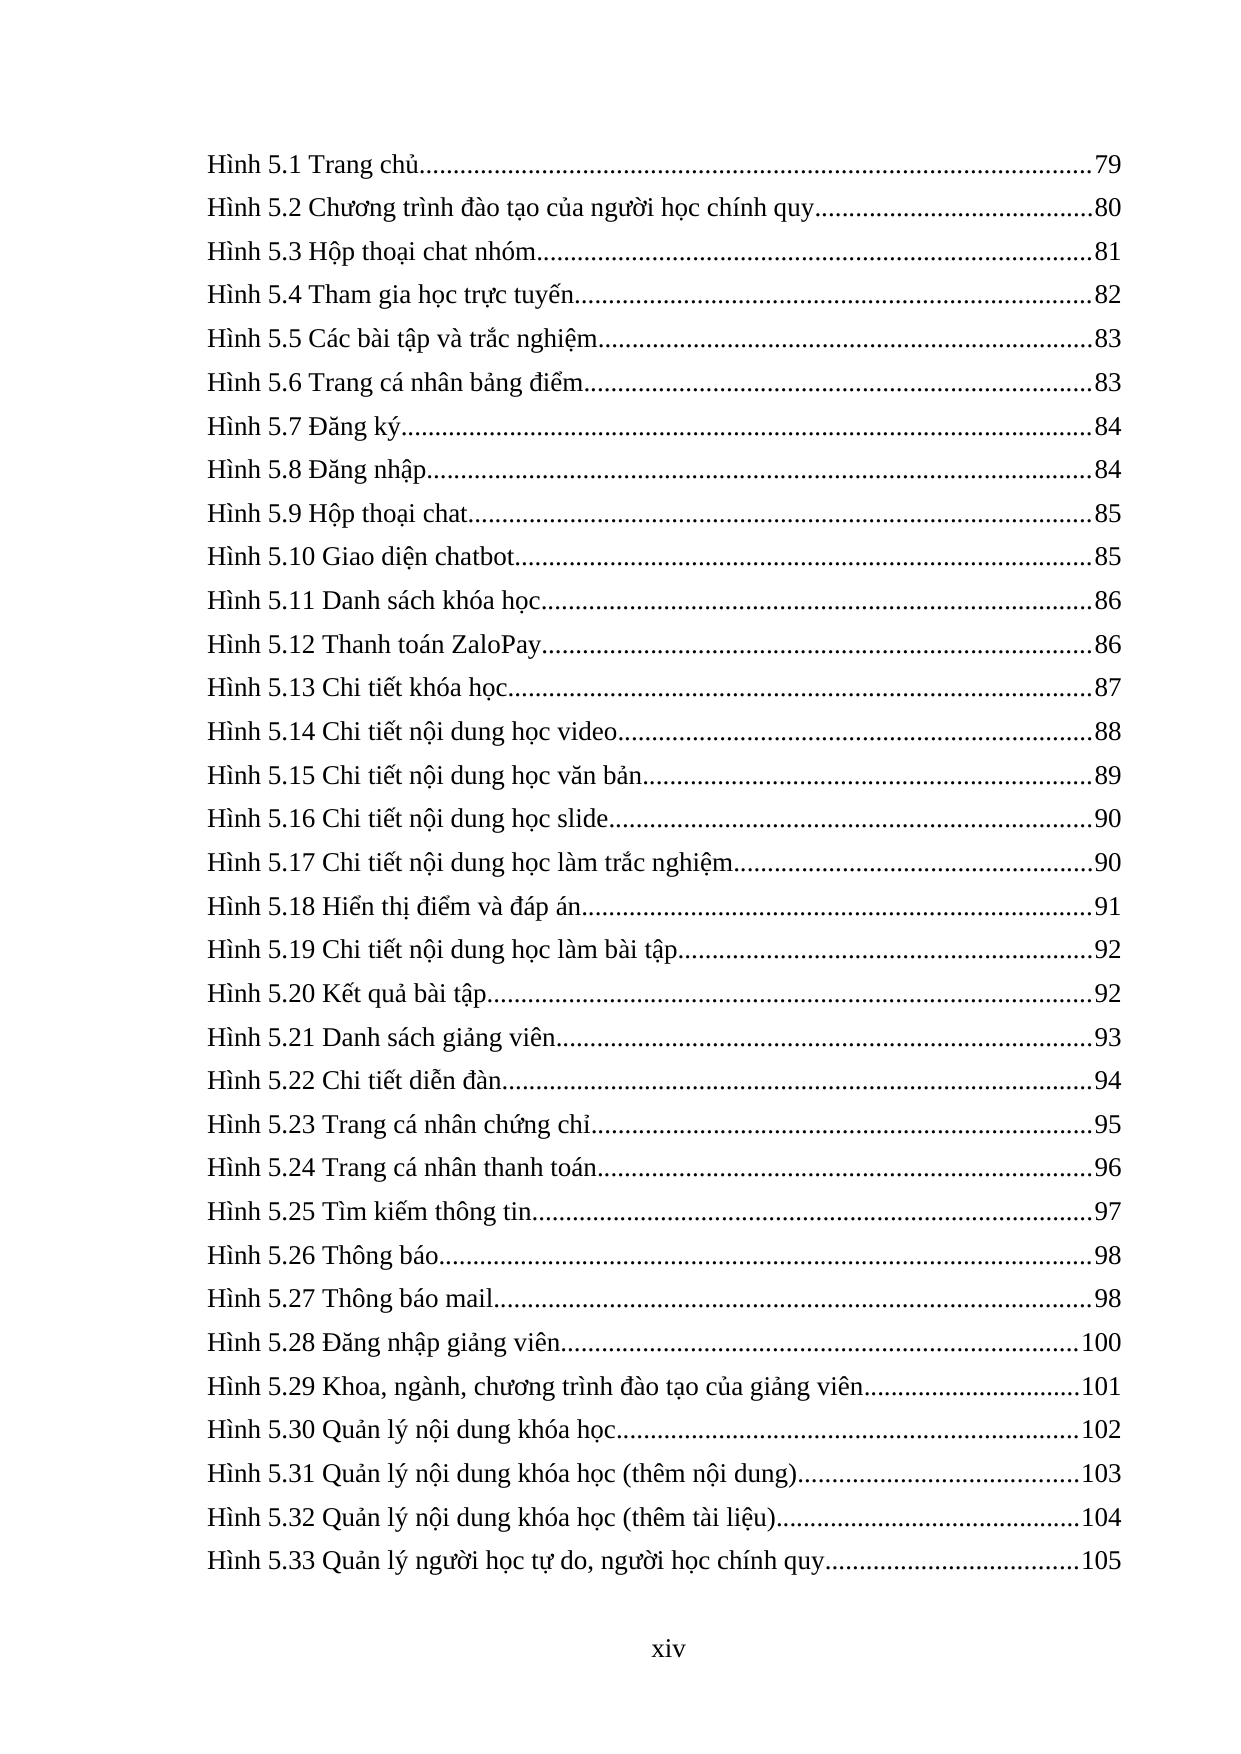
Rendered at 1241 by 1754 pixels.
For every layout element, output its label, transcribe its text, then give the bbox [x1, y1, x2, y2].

text Hình 5.3 Hộp thoại chat nhóm 81 [207, 235, 1122, 266]
text Hình 5.31 Quản lý nội dung khóa học (thêm nội dung) 103 [207, 1457, 1122, 1488]
text Hình 5.28 Đăng nhập giảng viên 100 [207, 1326, 1122, 1357]
text Hình 5.20 Kết quả bài tập 92 [207, 977, 1122, 1008]
text Hình 5.17 Chi tiết nội dung học làm trắc nghiệm 90 [207, 846, 1122, 877]
text Hình 5.12 Thanh toán ZaloPay 86 [207, 628, 1122, 659]
text Hình 5.13 Chi tiết khóa học 87 [207, 671, 1122, 703]
text Hình 5.2 Chương trình đào tạo của người học chính quy 80 [207, 191, 1122, 222]
text Hình 5.1 Trang chủ 79 [207, 148, 1122, 179]
text Hình 5.25 Tìm kiếm thông tin 97 [207, 1195, 1122, 1226]
text Hình 5.16 Chi tiết nội dung học slide 90 [207, 802, 1122, 833]
text Hình 5.7 Đăng ký 84 [207, 409, 1122, 441]
text Hình 5.14 Chi tiết nội dung học video 88 [207, 715, 1122, 746]
text Hình 5.6 Trang cá nhân bảng điểm 83 [207, 366, 1122, 397]
text Hình 5.33 Quản lý người học tự do, người học chính quy 105 [207, 1544, 1122, 1576]
text Hình 5.4 Tham gia học trực tuyến 82 [207, 279, 1122, 310]
text Hình 5.9 Hộp thoại chat 85 [207, 497, 1122, 528]
text Hình 5.10 Giao diện chatbot 85 [207, 541, 1122, 572]
text Hình 5.18 Hiển thị điểm và đáp án 91 [207, 890, 1122, 921]
text Hình 5.11 Danh sách khóa học 86 [207, 584, 1122, 615]
text Hình 5.19 Chi tiết nội dung học làm bài tập 92 [207, 933, 1122, 964]
text Hình 5.32 Quản lý nội dung khóa học (thêm tài liệu) 104 [207, 1501, 1122, 1532]
text Hình 5.8 Đăng nhập 84 [207, 453, 1122, 484]
text Hình 5.5 Các bài tập và trắc nghiệm 83 [207, 322, 1122, 353]
text Hình 5.24 Trang cá nhân thanh toán 96 [207, 1152, 1122, 1183]
text Hình 5.22 Chi tiết diễn đàn 94 [207, 1064, 1122, 1095]
text Hình 5.26 Thông báo 98 [207, 1239, 1122, 1270]
text Hình 5.15 Chi tiết nội dung học văn bản 89 [207, 759, 1122, 790]
text Hình 5.27 Thông báo mail 98 [207, 1282, 1122, 1314]
text Hình 5.30 Quản lý nội dung khóa học 102 [207, 1413, 1122, 1444]
text Hình 5.23 Trang cá nhân chứng chỉ 95 [207, 1108, 1122, 1139]
text Hình 5.21 Danh sách giảng viên 93 [207, 1021, 1122, 1052]
text Hình 5.29 Khoa, ngành, chương trình đào tạo của giảng viên 101 [207, 1370, 1122, 1401]
